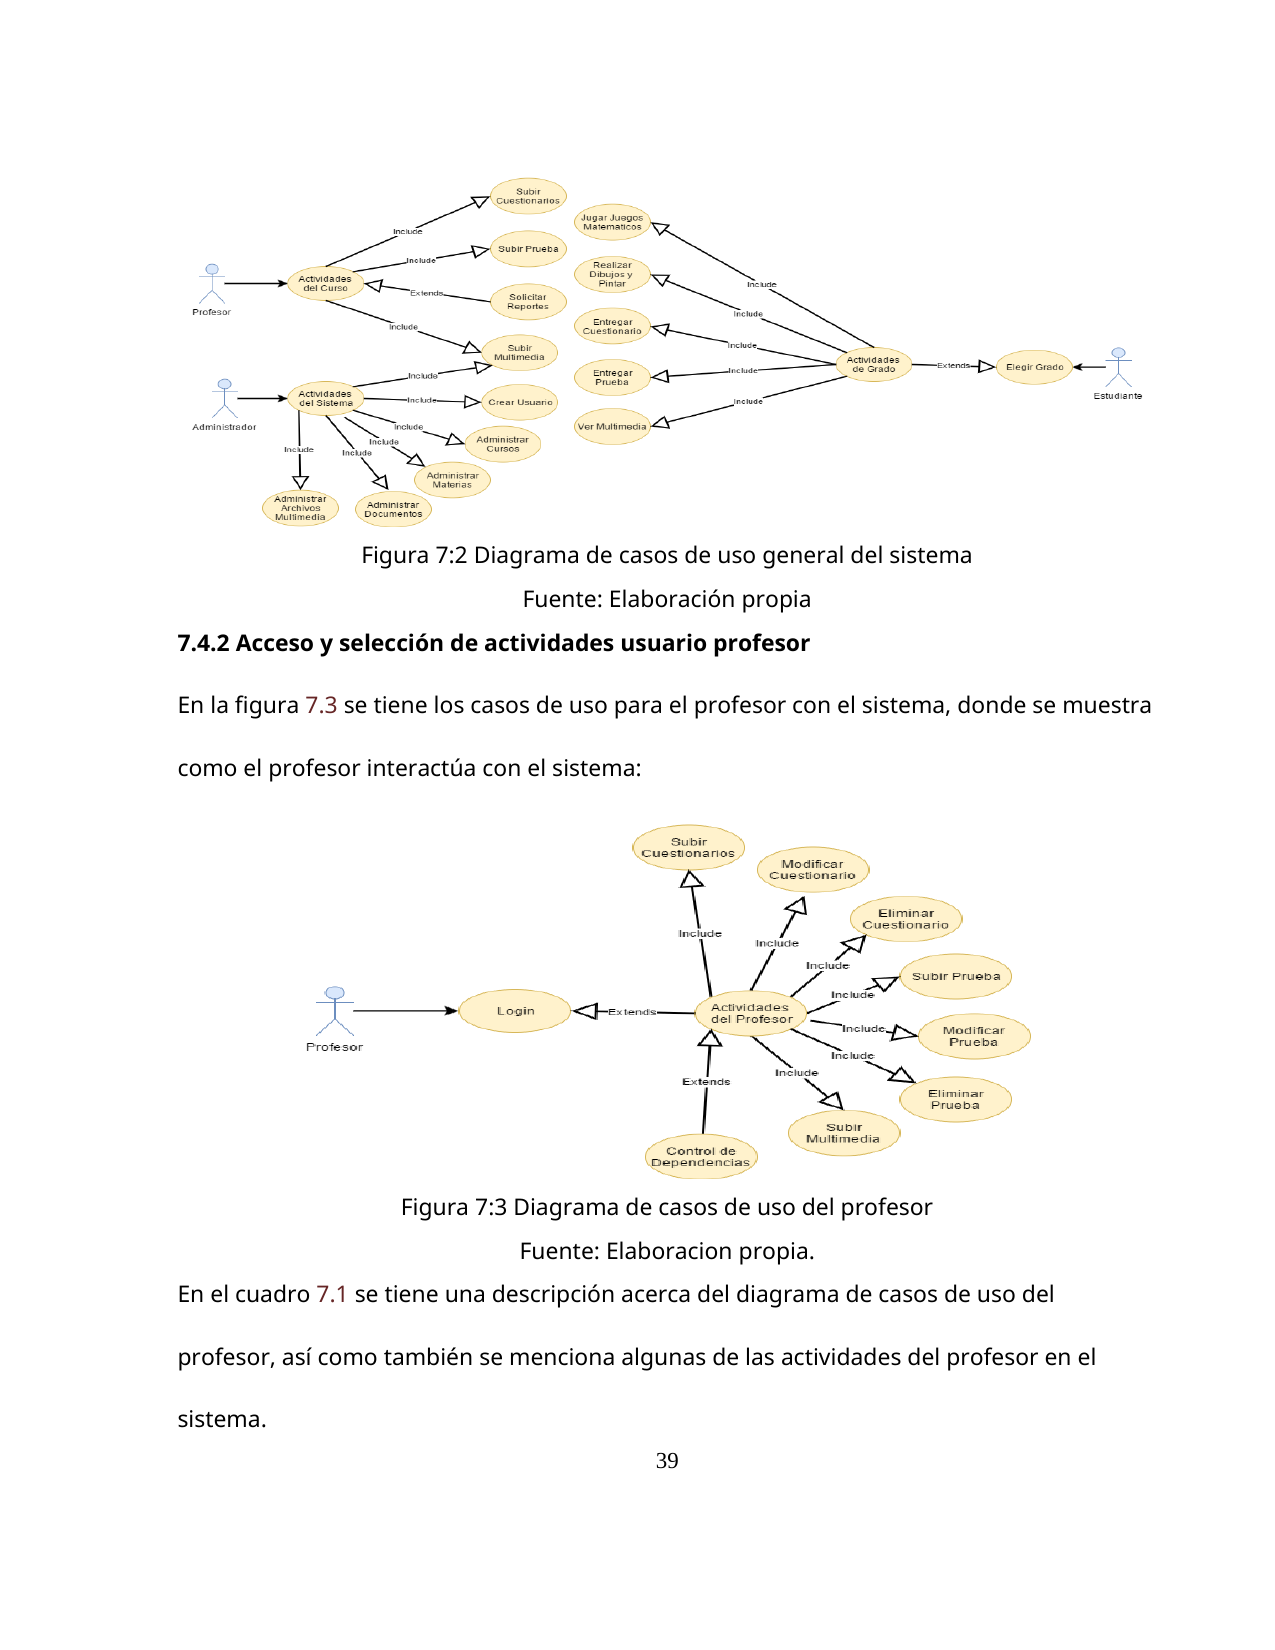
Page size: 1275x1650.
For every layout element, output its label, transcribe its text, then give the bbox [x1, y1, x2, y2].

text Figura 7:2 Diagrama de casos de uso general del sistema [177, 539, 1157, 571]
text Fuente: Elaboración propia [177, 583, 1157, 614]
text En el cuadro 7.1 se tiene una descripción acerca del diagrama de casos de uso del profesor, así como también se menciona algunas de las actividades del profesor en el sistema. [177, 1278, 1157, 1434]
text En la figura 7.3 se tiene los casos de uso para el profesor con el sistema, donde se muestra como el profesor interactúa con el sistema: [177, 689, 1157, 783]
text Fuente: Elaboracion propia. [177, 1234, 1157, 1266]
text Figura 7:3 Diagrama de casos de uso del profesor [177, 1191, 1157, 1222]
subtitle 7.4.2 Acceso y selección de actividades usuario profesor [177, 627, 1157, 658]
